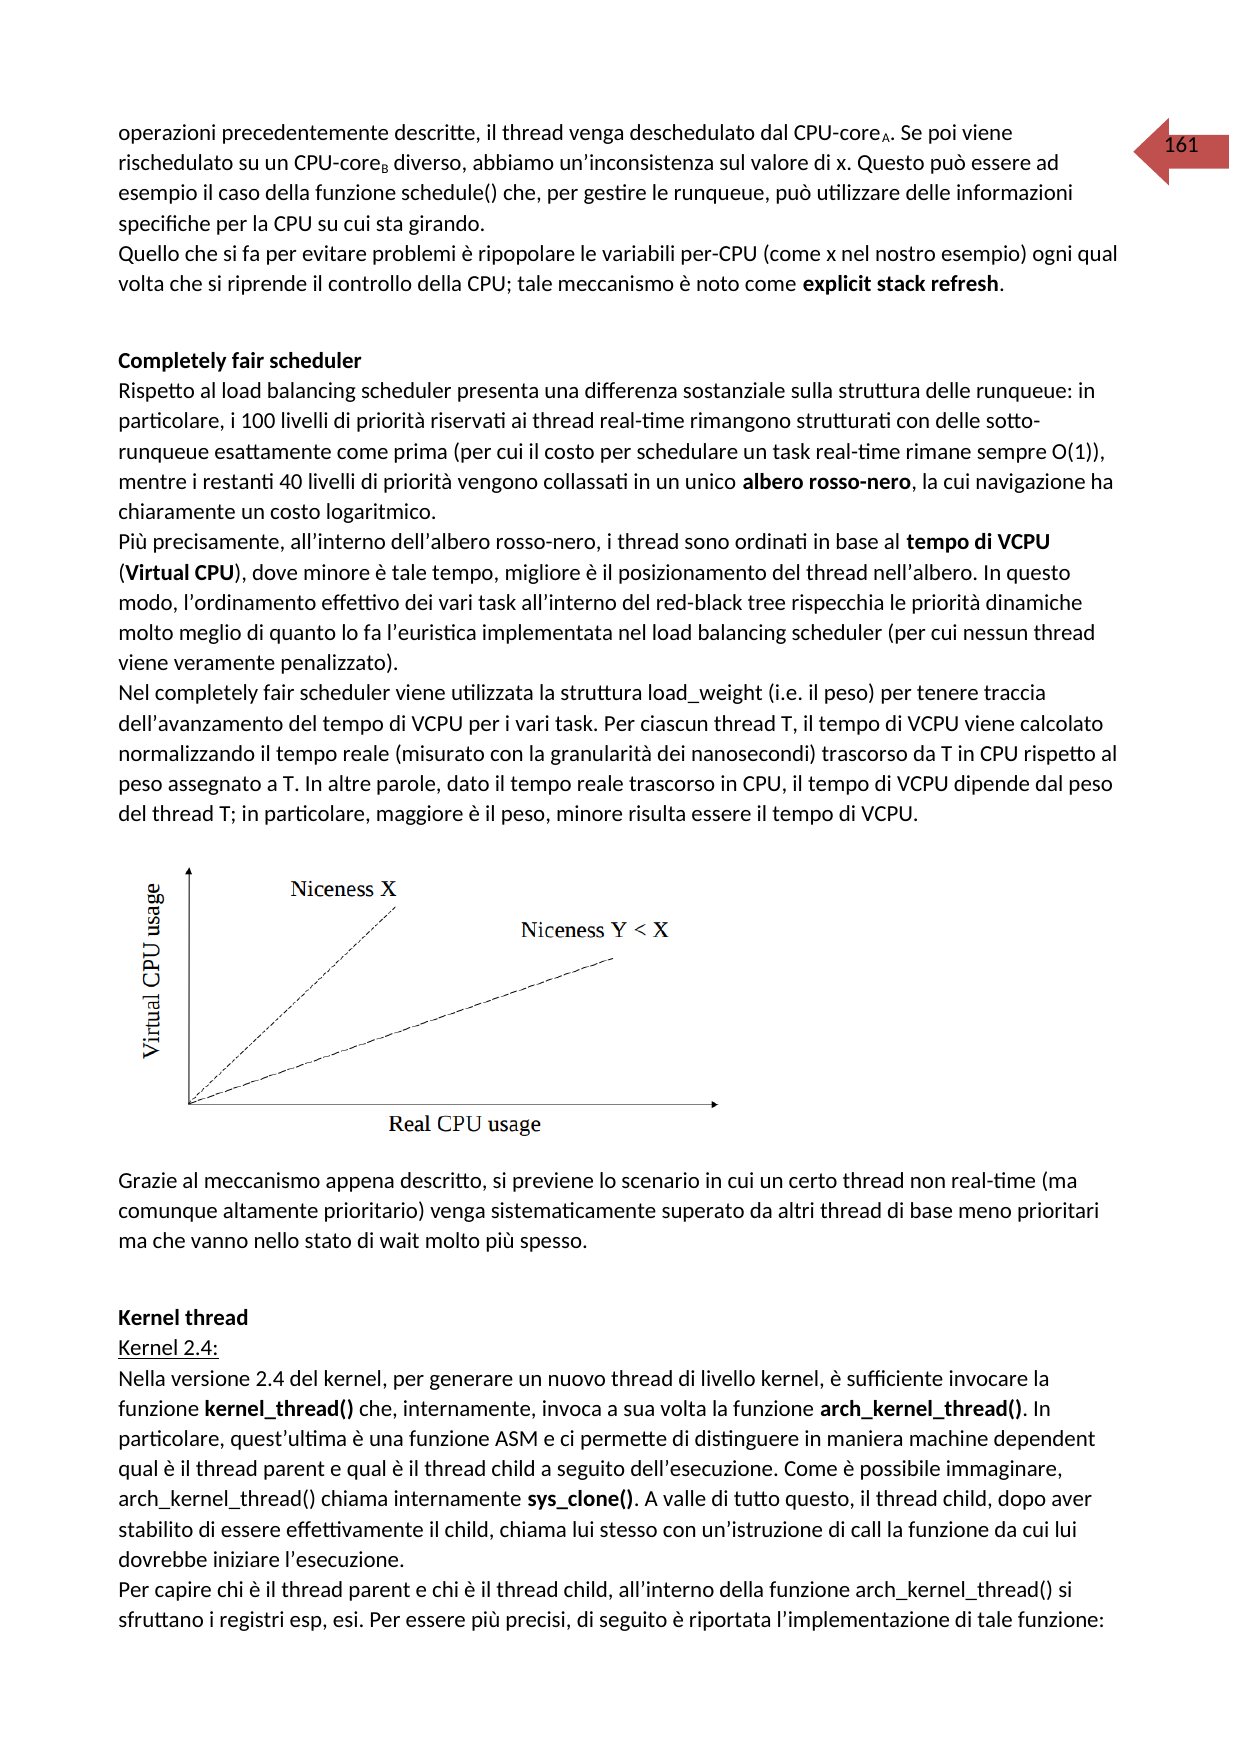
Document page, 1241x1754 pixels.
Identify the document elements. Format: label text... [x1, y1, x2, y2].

picture [118, 846, 740, 1147]
text Kernel thread Kernel 2.4: Nella versione 2.4 del kernel, per generare un nuovo thread di livello kernel, è sufficiente invocare la funzione kernel_thread() che, internamente, invoca a sua volta la funzione arch_kernel_thread(). In particolare, quest’ultima è una funzione ASM e ci permette di distinguere in maniera machine dependent qual è il thread parent e qual è il thread child a seguito dell’esecuzione. Come è possibile immaginare, arch_kernel_thread() chiama internamente sys_clone(). A valle di tutto questo, il thread child, dopo aver stabilito di essere effettivamente il child, chiama lui stesso con un’istruzione di call la funzione da cui lui dovrebbe iniziare l’esecuzione. Per capire chi è il thread parent e chi è il thread child, all’interno della funzione arch_kernel_thread() si sfruttano i registri esp, esi. Per essere più precisi, di seguito è riportata l’implementazione di tale funzione: [118, 1273, 1122, 1633]
text Grazie al meccanismo appena descritto, si previene lo scenario in cui un certo thread non real-time (ma comunque altamente prioritario) venga sistematicamente superato da altri thread di base meno prioritari ma che vanno nello stato di wait molto più spesso. [118, 1166, 1122, 1254]
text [118, 118, 1122, 297]
text Completely fair scheduler Rispetto al load balancing scheduler presenta una differenza sostanziale sulla struttura delle runqueue: in particolare, i 100 livelli di priorità riservati ai thread real-time rimangono strutturati con delle sotto-runqueue esattamente come prima (per cui il costo per schedulare un task real-time rimane sempre O(1)), mentre i restanti 40 livelli di priorità vengono collassati in un unico albero rosso-nero, la cui navigazione ha chiaramente un costo logaritmico. Più precisamente, all’interno dell’albero rosso-nero, i thread sono ordinati in base al tempo di VCPU (Virtual CPU), dove minore è tale tempo, migliore è il posizionamento del thread nell’albero. In questo modo, l’ordinamento effettivo dei vari task all’interno del red-black tree rispecchia le priorità dinamiche molto meglio di quanto lo fa l’euristica implementata nel load balancing scheduler (per cui nessun thread viene veramente penalizzato). Nel completely fair scheduler viene utilizzata la struttura load_weight (i.e. il peso) per tenere traccia dell’avanzamento del tempo di VCPU per i vari task. Per ciascun thread T, il tempo di VCPU viene calcolato normalizzando il tempo reale (misurato con la granularità dei nanosecondi) trascorso da T in CPU rispetto al peso assegnato a T. In altre parole, dato il tempo reale trascorso in CPU, il tempo di VCPU dipende dal peso del thread T; in particolare, maggiore è il peso, minore risulta essere il tempo di VCPU. [118, 316, 1122, 827]
